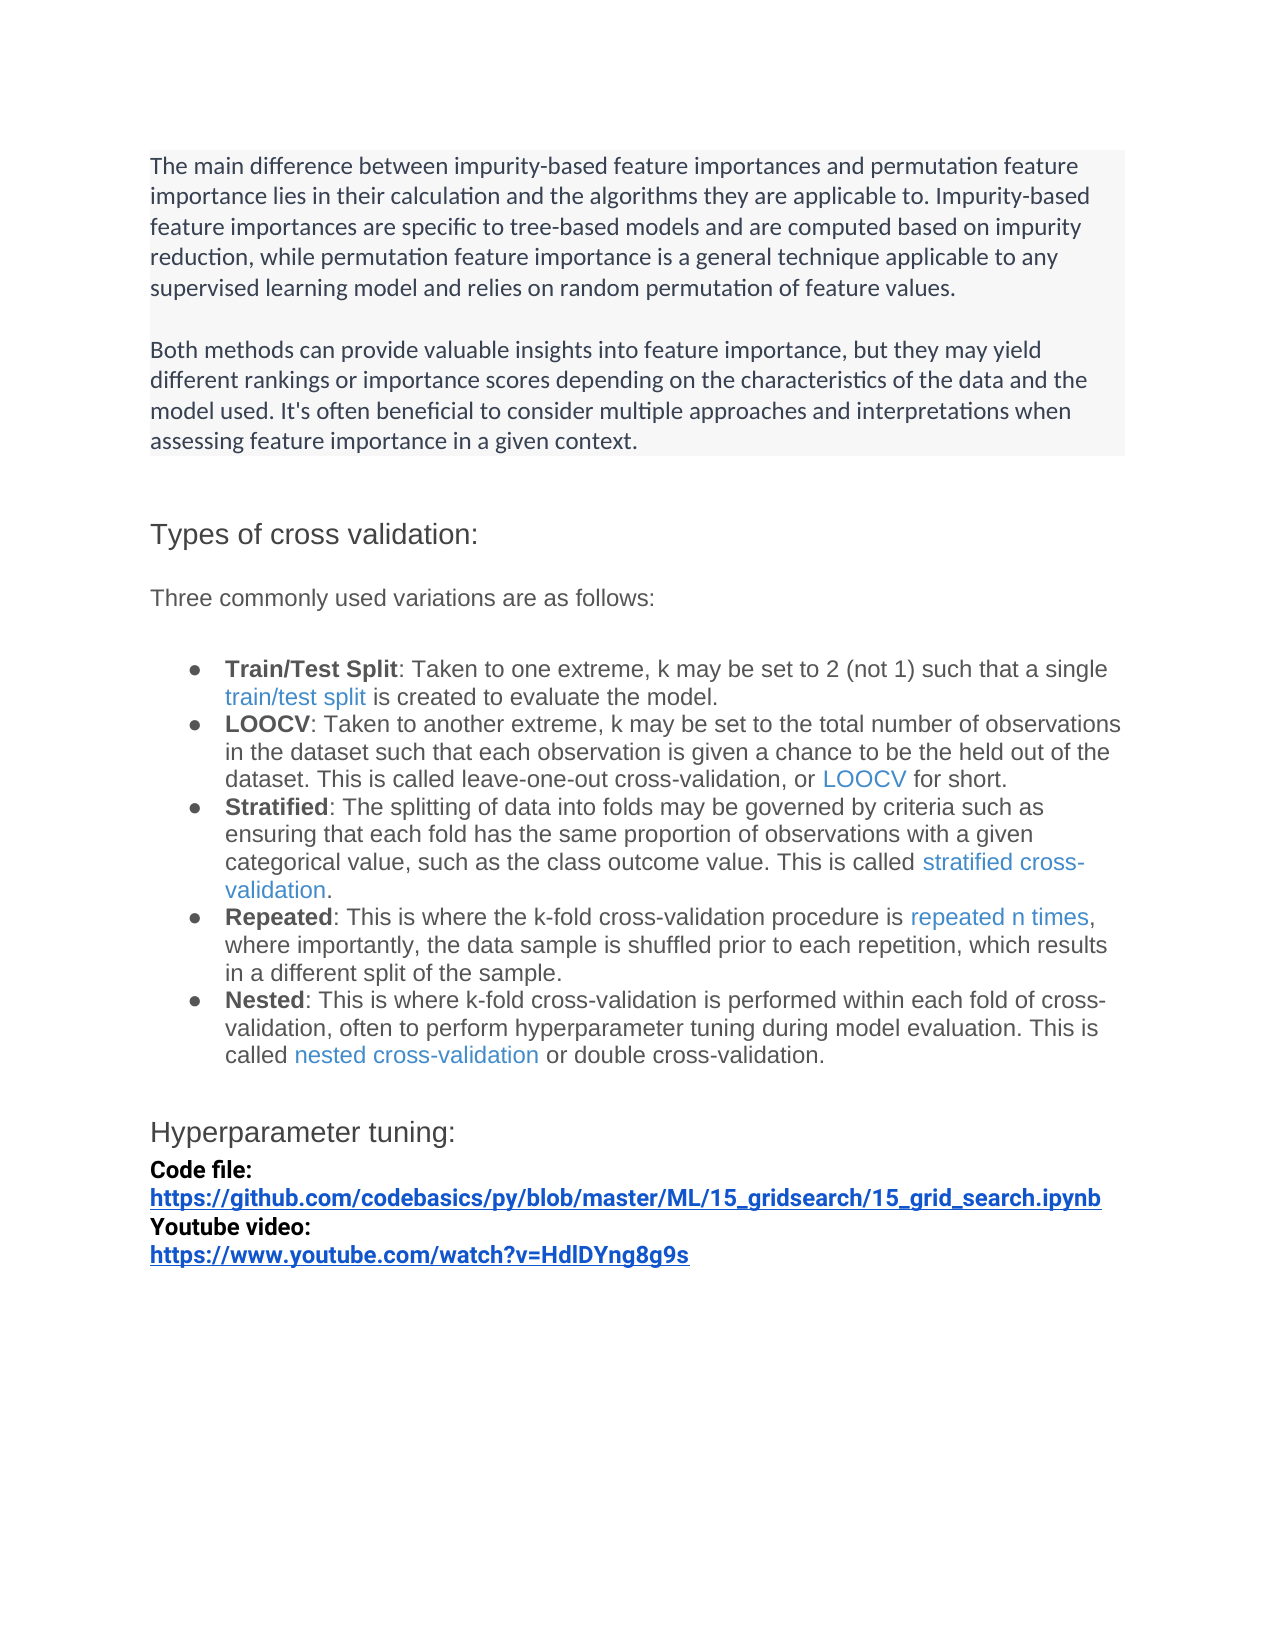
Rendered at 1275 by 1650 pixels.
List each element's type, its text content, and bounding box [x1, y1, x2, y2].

list Stratified: The splitting of data into folds may be governed by criteria such as ensuring that each fold has the same proportion of observations with a given categorical value, such as the class outcome value. This is called stratified cross-validation. [187, 793, 1125, 903]
text https://github.com/codebasics/py/blob/master/ML/15_gridsearch/15_grid_search.ipynb [150, 1185, 1125, 1213]
subtitle Types of cross validation: [150, 517, 1125, 551]
text Youtube video: [150, 1213, 1125, 1241]
list LOOCV: Taken to another extreme, k may be set to the total number of observations in the dataset such that each observation is given a chance to be the held out of the dataset. This is called leave-one-out cross-validation, or LOOCV for short. [187, 710, 1125, 793]
list Train/Test Split: Taken to one extreme, k may be set to 2 (not 1) such that a single train/test split is created to evaluate the model. [187, 655, 1125, 710]
text The main difference between impurity-based feature importances and permutation feature importance lies in their calculation and the algorithms they are applicable to. Impurity-based feature importances are specific to tree-based models and are computed based on impurity reduction, while permutation feature importance is a general technique applicable to any supervised learning model and relies on random permutation of feature values. [150, 150, 1125, 303]
subtitle Hyperparameter tuning: [150, 1115, 1125, 1148]
text Three commonly used variations are as follows: [150, 584, 1125, 612]
list Repeated: This is where the k-fold cross-validation procedure is repeated n times, where importantly, the data sample is shuffled prior to each repetition, which results in a different split of the sample. [187, 903, 1125, 986]
list Nested: This is where k-fold cross-validation is performed within each fold of cross-validation, often to perform hyperparameter tuning during model evaluation. This is called nested cross-validation or double cross-validation. [187, 986, 1125, 1069]
text https://www.youtube.com/watch?v=HdlDYng8g9s [150, 1241, 1125, 1269]
text Code file: [150, 1157, 1125, 1185]
text Both methods can provide valuable insights into feature importance, but they may yield different rankings or importance scores depending on the characteristics of the data and the model used. It's often beneficial to consider multiple approaches and interpretations when assessing feature importance in a given context. [150, 334, 1125, 456]
